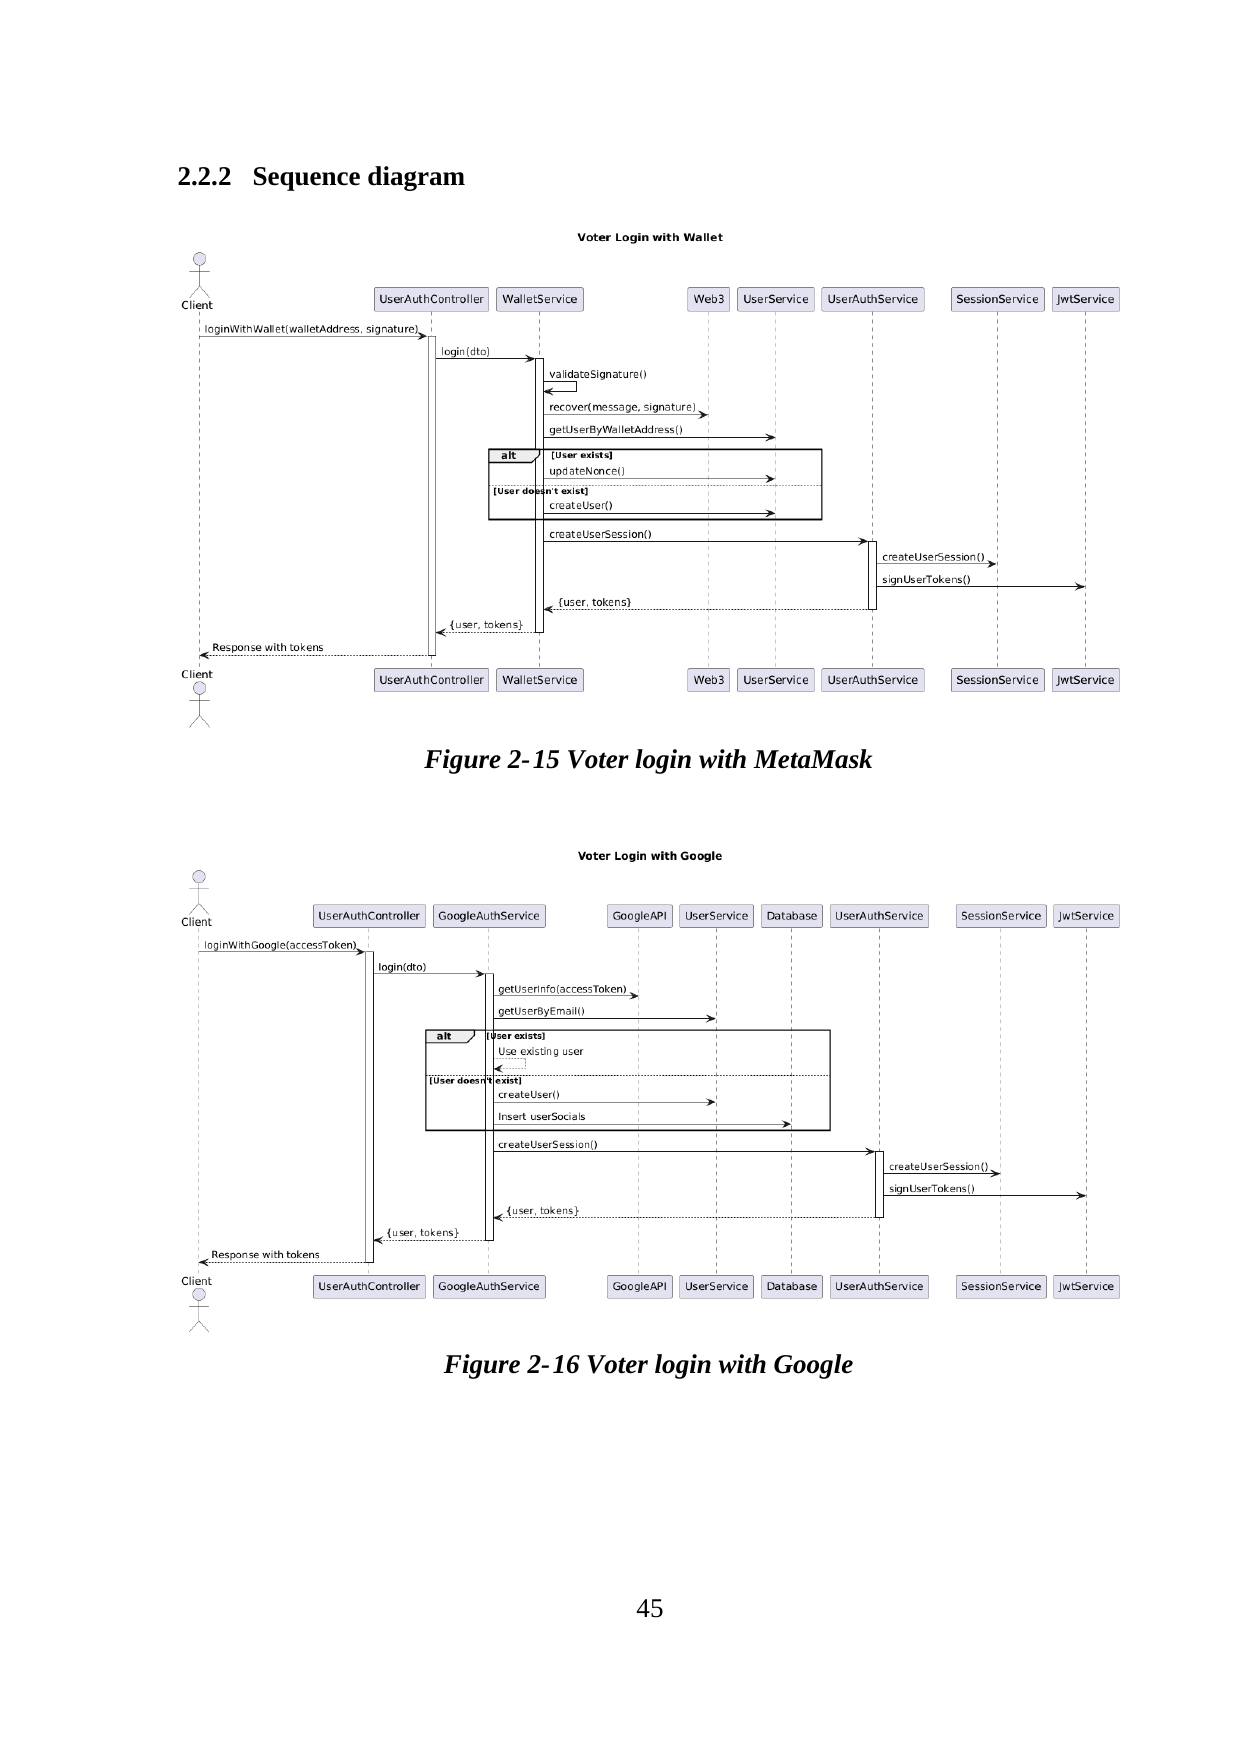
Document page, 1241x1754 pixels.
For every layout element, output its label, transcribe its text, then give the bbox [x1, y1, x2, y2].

picture [177, 219, 1123, 731]
picture [177, 838, 1123, 1336]
subtitle Sequence diagram [177, 160, 1122, 191]
